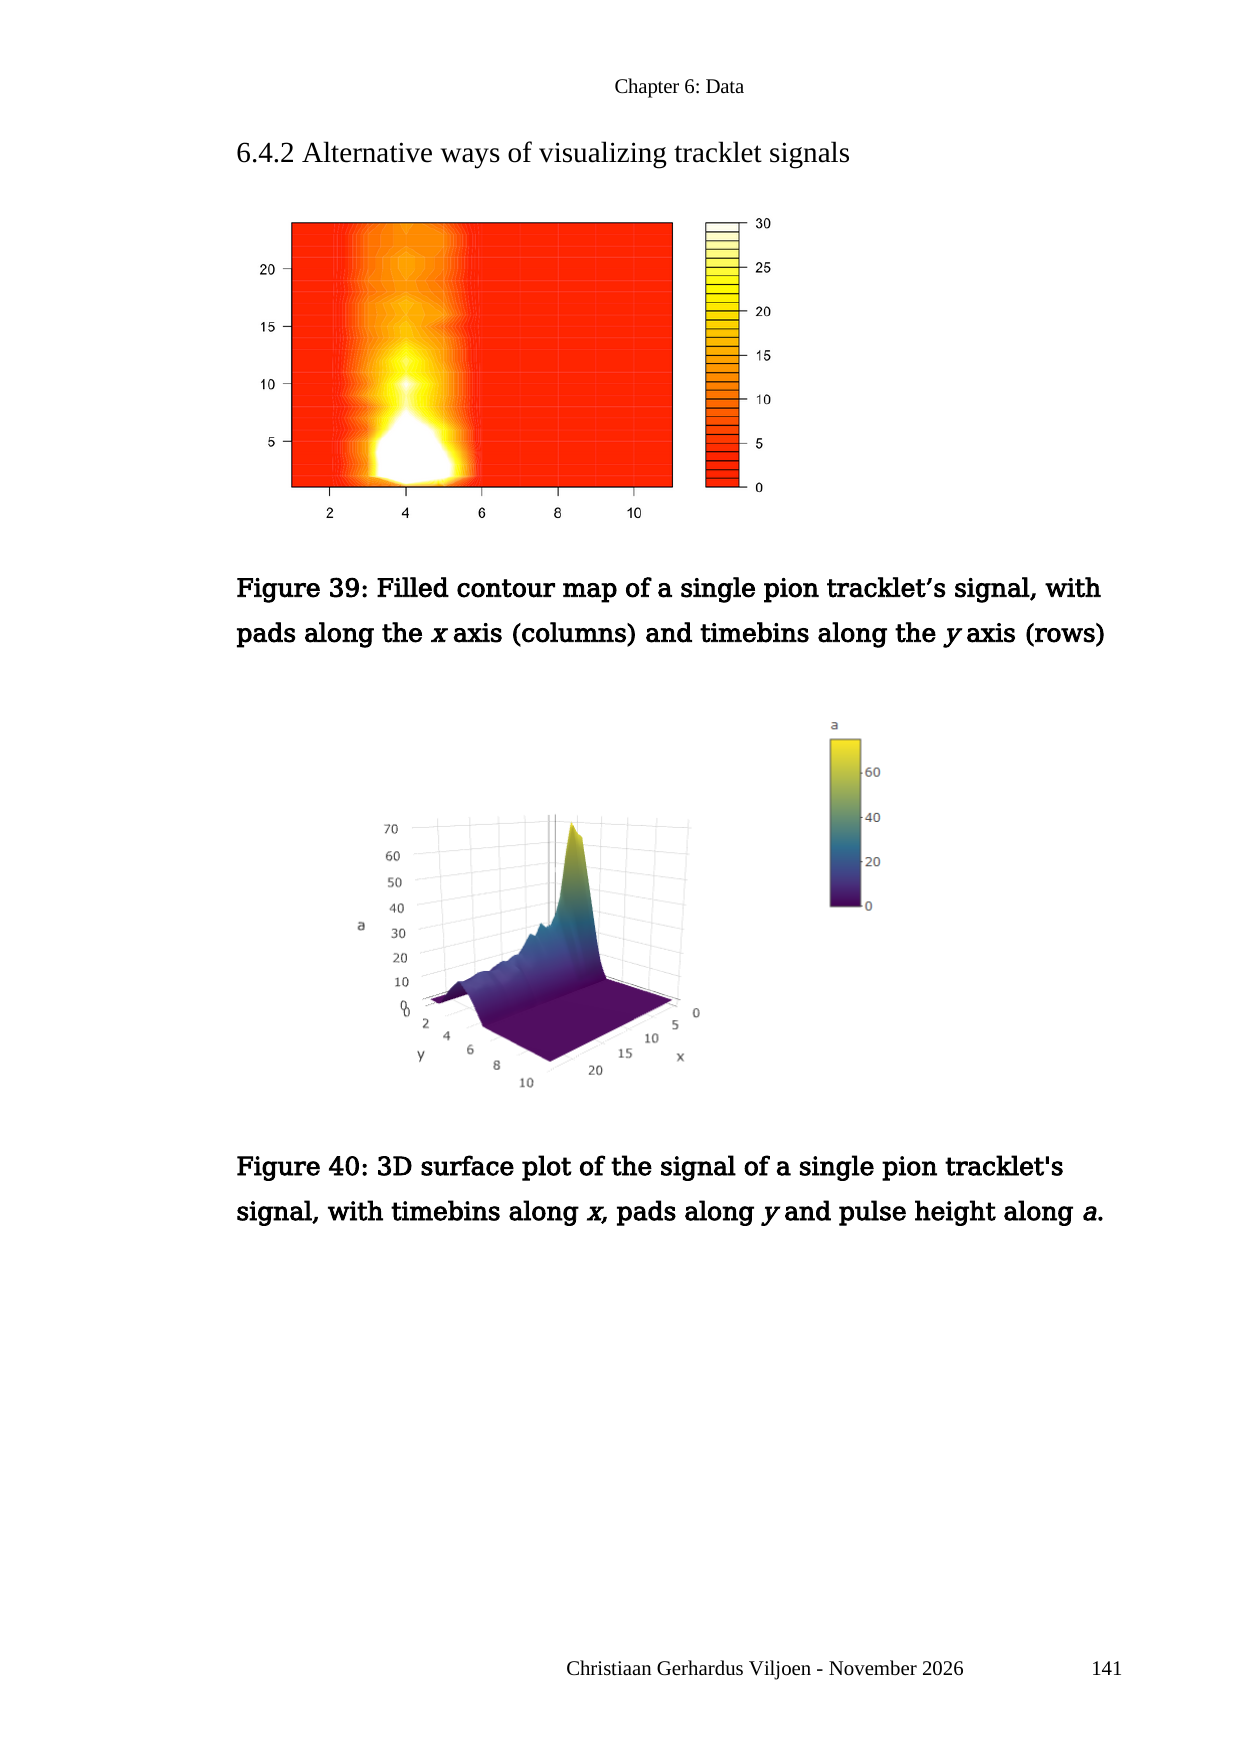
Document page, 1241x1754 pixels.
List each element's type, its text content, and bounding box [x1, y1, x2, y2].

text Figure 40: 3D surface plot of the signal of a single pion tracklet's signal, with timebins along x, pads along y and pulse height along a. [236, 1150, 1122, 1225]
picture [236, 181, 799, 545]
subtitle Alternative ways of visualizing tracklet signals [236, 135, 1122, 169]
picture [236, 682, 937, 1123]
text Figure 39: Filled contour map of a single pion tracklet’s signal, with pads along the x axis (columns) and timebins along the y axis (rows) [236, 572, 1122, 647]
